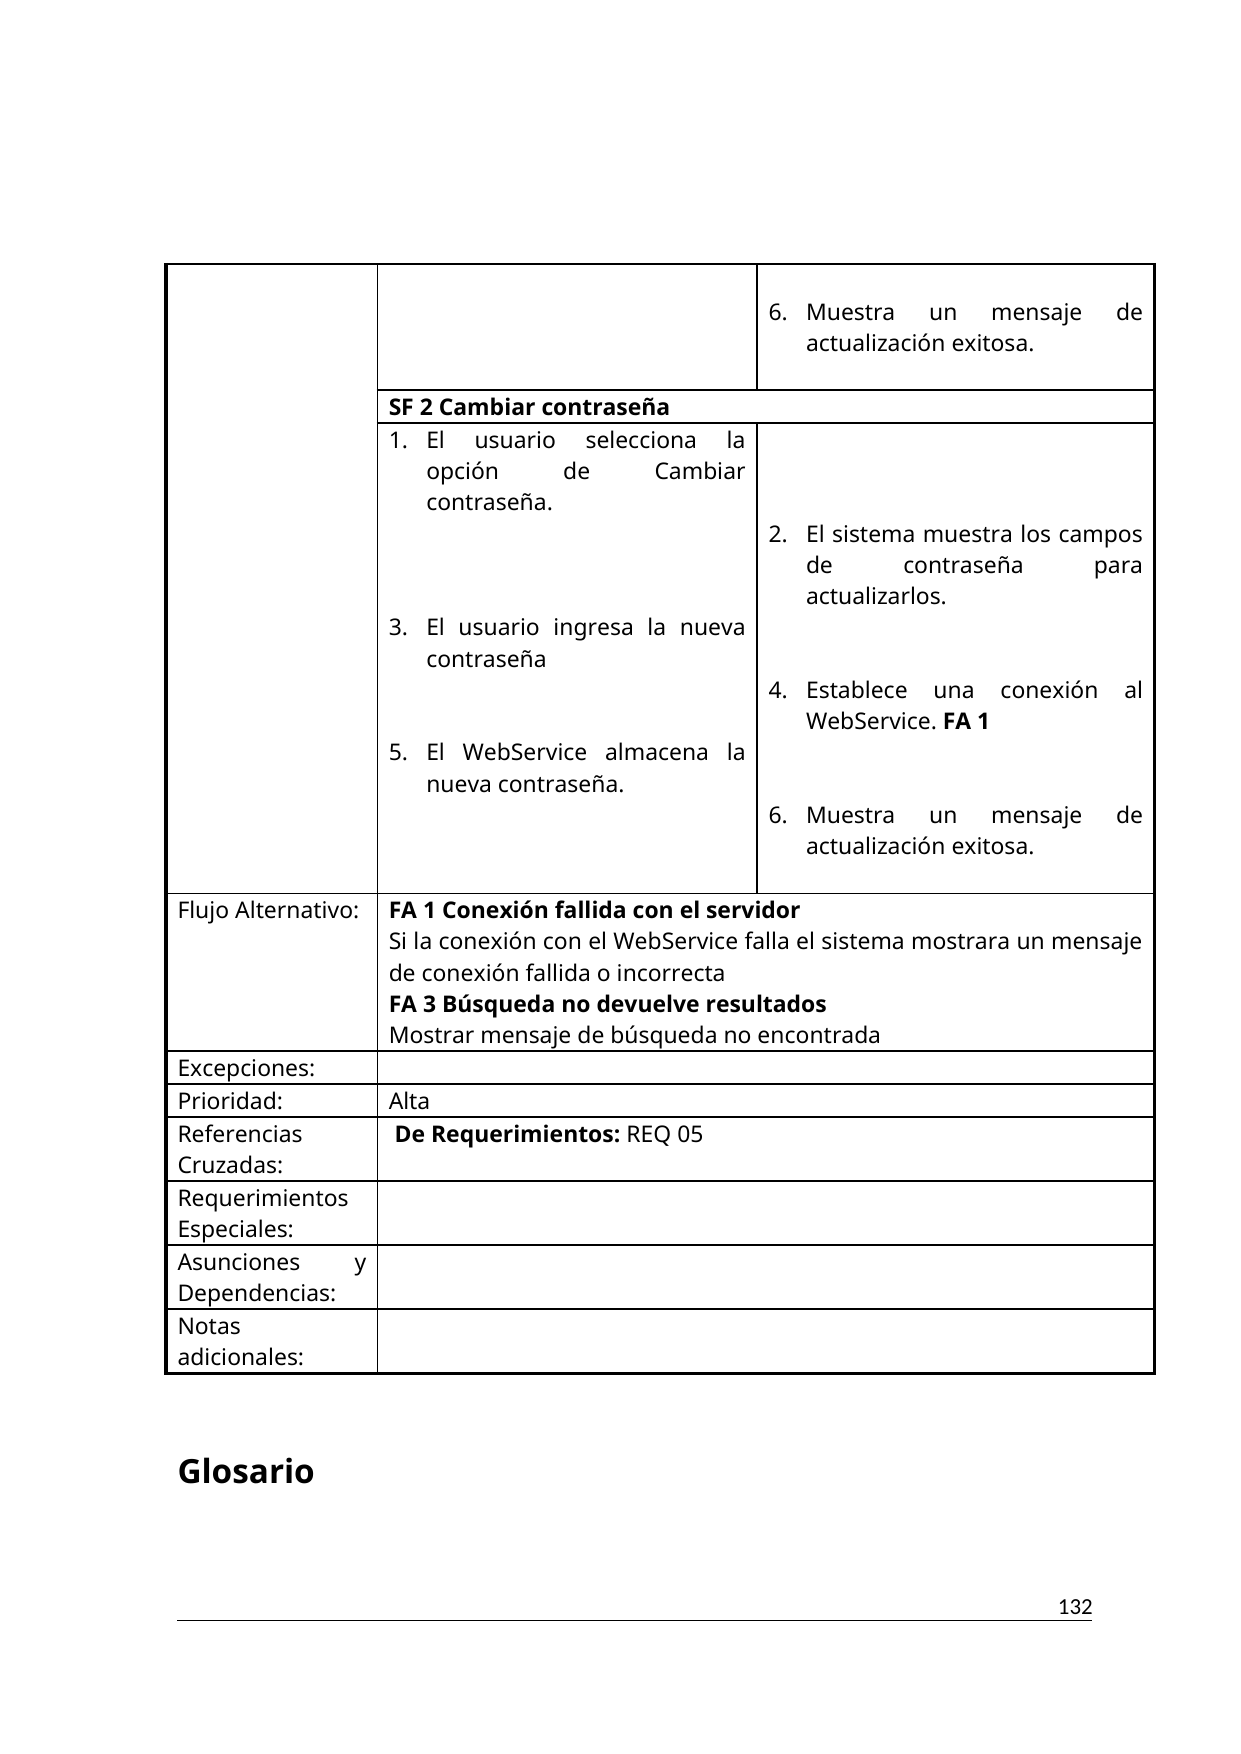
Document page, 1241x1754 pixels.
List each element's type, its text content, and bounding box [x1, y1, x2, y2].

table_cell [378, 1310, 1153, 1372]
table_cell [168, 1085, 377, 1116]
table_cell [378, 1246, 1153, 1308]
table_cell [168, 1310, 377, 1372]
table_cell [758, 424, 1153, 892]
text Glosario [177, 1448, 1092, 1494]
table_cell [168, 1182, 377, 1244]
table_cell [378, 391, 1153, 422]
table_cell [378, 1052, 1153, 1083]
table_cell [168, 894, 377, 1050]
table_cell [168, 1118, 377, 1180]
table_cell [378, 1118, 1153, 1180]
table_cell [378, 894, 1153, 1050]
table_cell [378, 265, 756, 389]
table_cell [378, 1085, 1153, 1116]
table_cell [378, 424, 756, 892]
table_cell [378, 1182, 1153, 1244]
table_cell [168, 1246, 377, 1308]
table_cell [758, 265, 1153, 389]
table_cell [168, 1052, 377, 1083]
